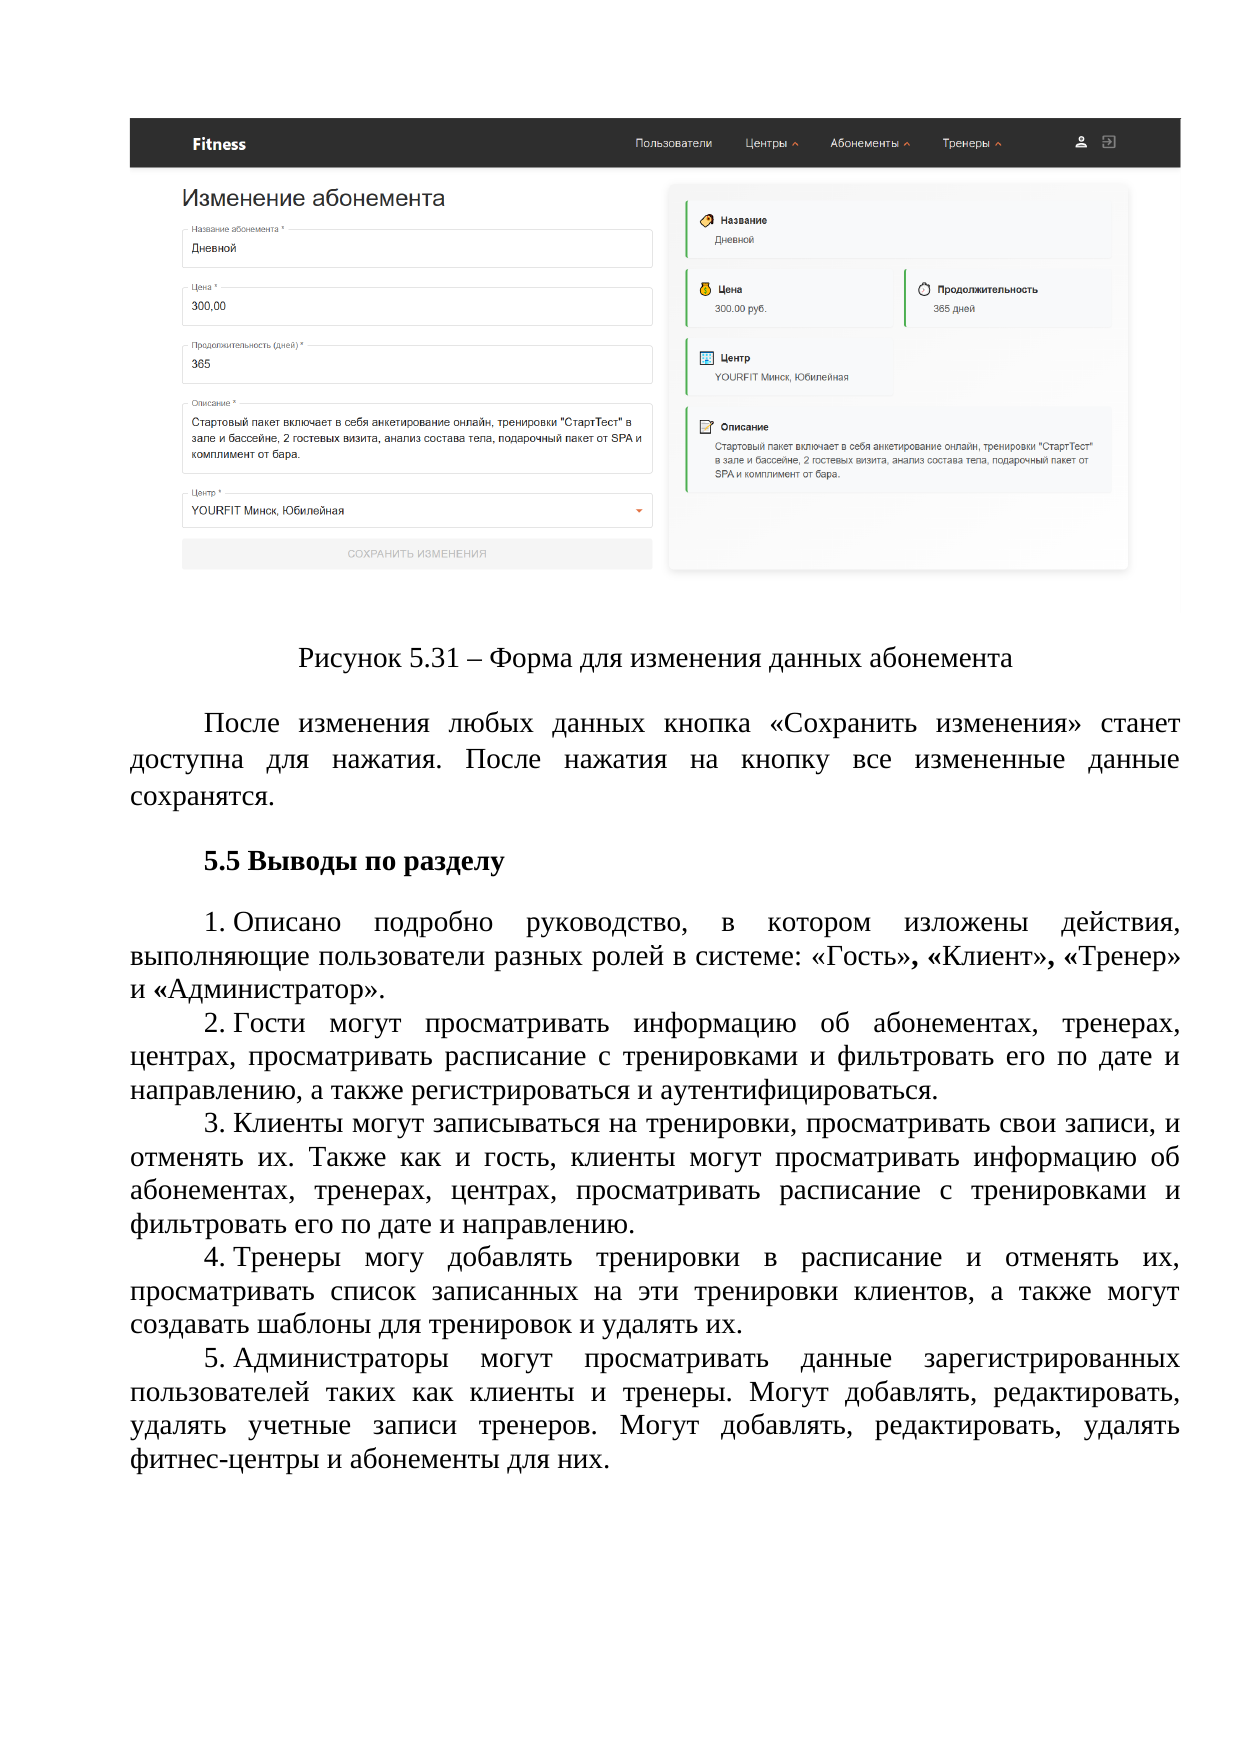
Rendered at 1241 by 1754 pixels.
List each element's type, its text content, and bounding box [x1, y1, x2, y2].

picture [129, 118, 1182, 613]
list Тренеры могу добавлять тренировки в расписание и отменять их, просматривать список записанных на эти тренировки клиентов, а также могут создавать шаблоны для тренировок и удалять их. [130, 1239, 1181, 1340]
list Администраторы могут просматривать данные зарегистрированных пользователей таких как клиенты и тренеры. Могут добавлять, редактировать, удалять учетные записи тренеров. Могут добавлять, редактировать, удалять фитнес-центры и абонементы для них. [130, 1340, 1181, 1474]
list Описано подробно руководство, в котором изложены действия, выполняющие пользователи разных ролей в системе: «Гость», «Клиент», «Тренер» и «Администратор». [130, 904, 1181, 1005]
subtitle 5.5 Выводы по разделу [130, 843, 1181, 876]
list Гости могут просматривать информацию об абонементах, тренерах, центрах, просматривать расписание с тренировками и фильтровать его по дате и направлению, а также регистрироваться и аутентифицироваться. [130, 1005, 1181, 1105]
list Клиенты могут записываться на тренировки, просматривать свои записи, и отменять их. Также как и гость, клиенты могут просматривать информацию об абонементах, тренерах, центрах, просматривать расписание с тренировками и фильтровать его по дате и направлению. [130, 1105, 1181, 1239]
text Рисунок 5.31 – Форма для изменения данных абонемента [130, 640, 1181, 673]
text После изменения любых данных кнопка «Сохранить изменения» станет доступна для нажатия. После нажатия на кнопку все измененные данные сохранятся. [130, 705, 1181, 811]
